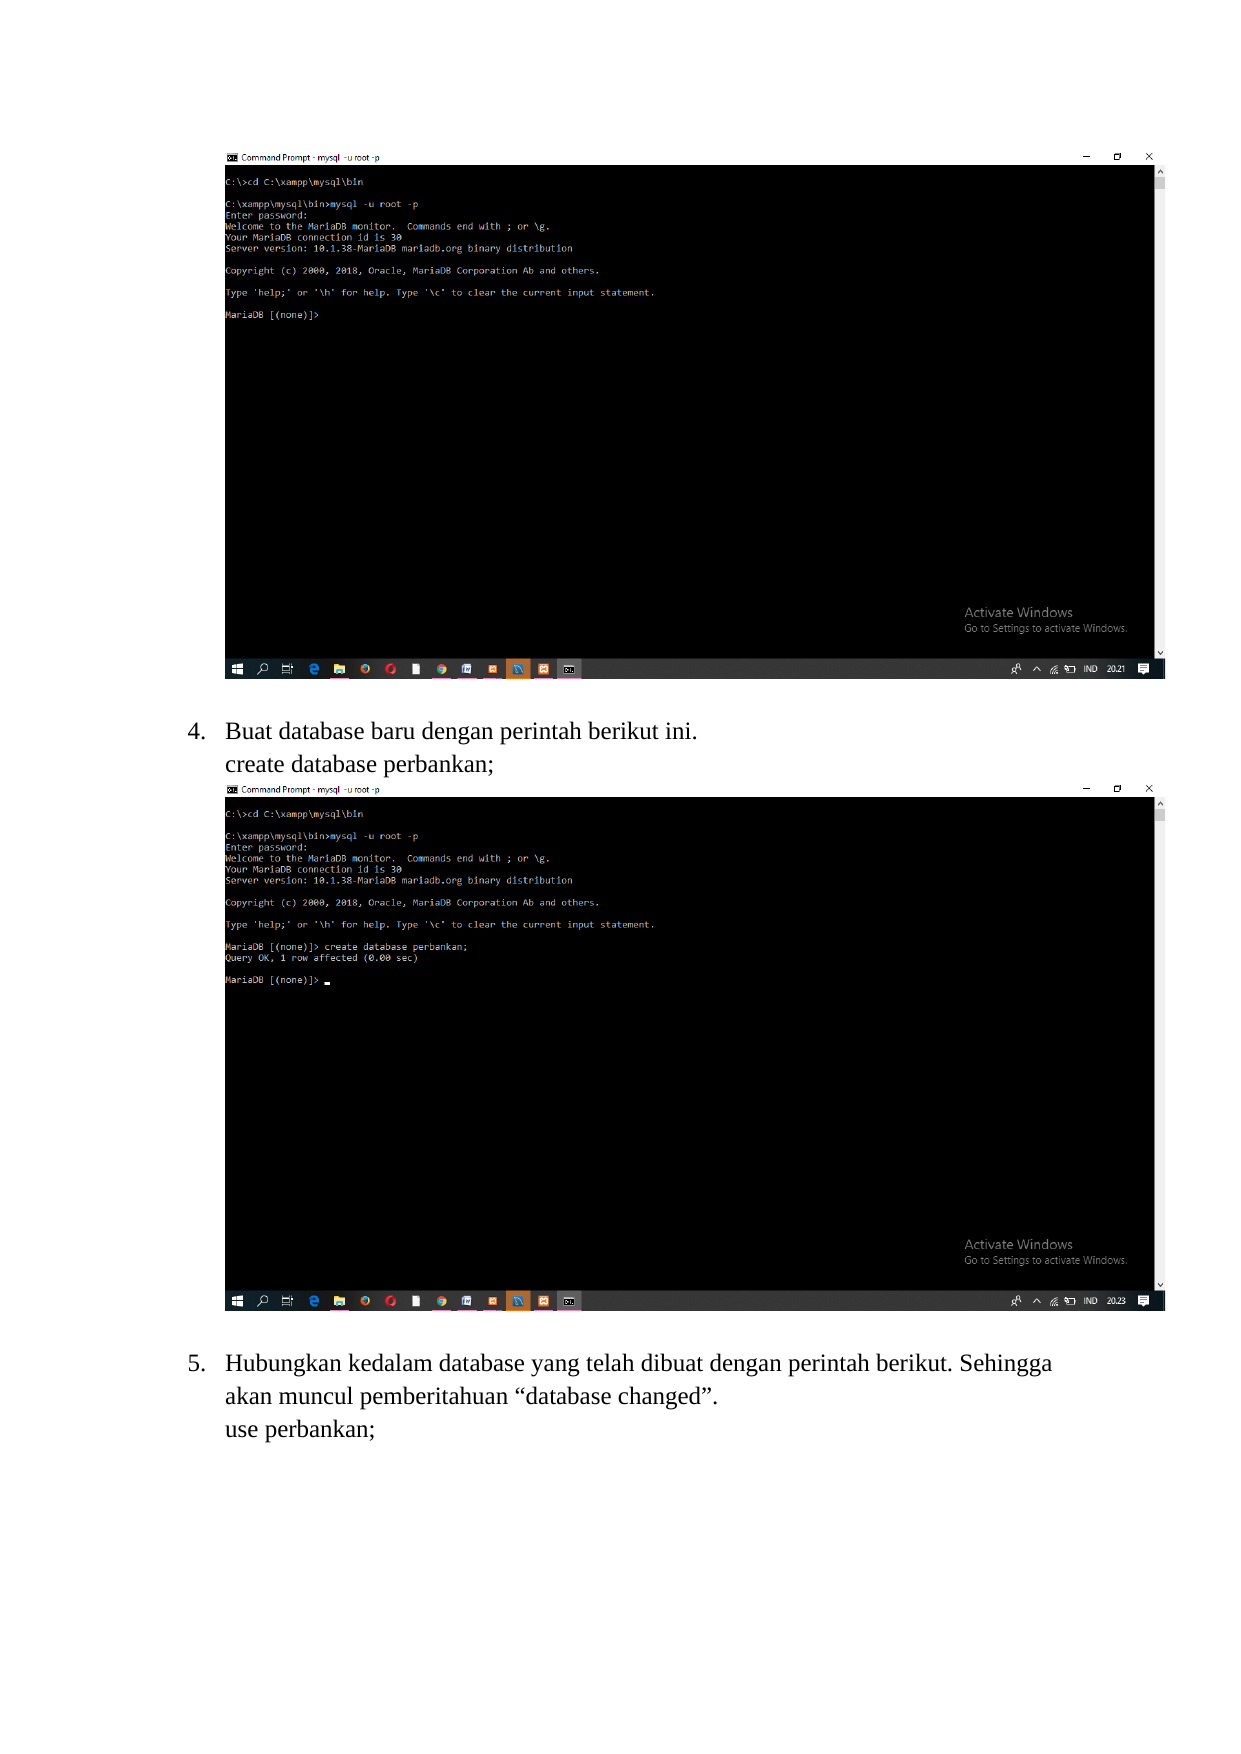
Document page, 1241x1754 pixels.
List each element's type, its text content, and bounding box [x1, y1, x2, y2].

list Buat database baru dengan perintah berikut ini. [187, 716, 1090, 744]
picture [225, 781, 1166, 1311]
list Hubungkan kedalam database yang telah dibuat dengan perintah berikut. Sehingga akan muncul pemberitahuan “database changed”. [187, 1348, 1090, 1409]
list create database perbankan; [225, 749, 1090, 778]
picture [225, 150, 1166, 679]
list use perbankan; [225, 1414, 1090, 1442]
